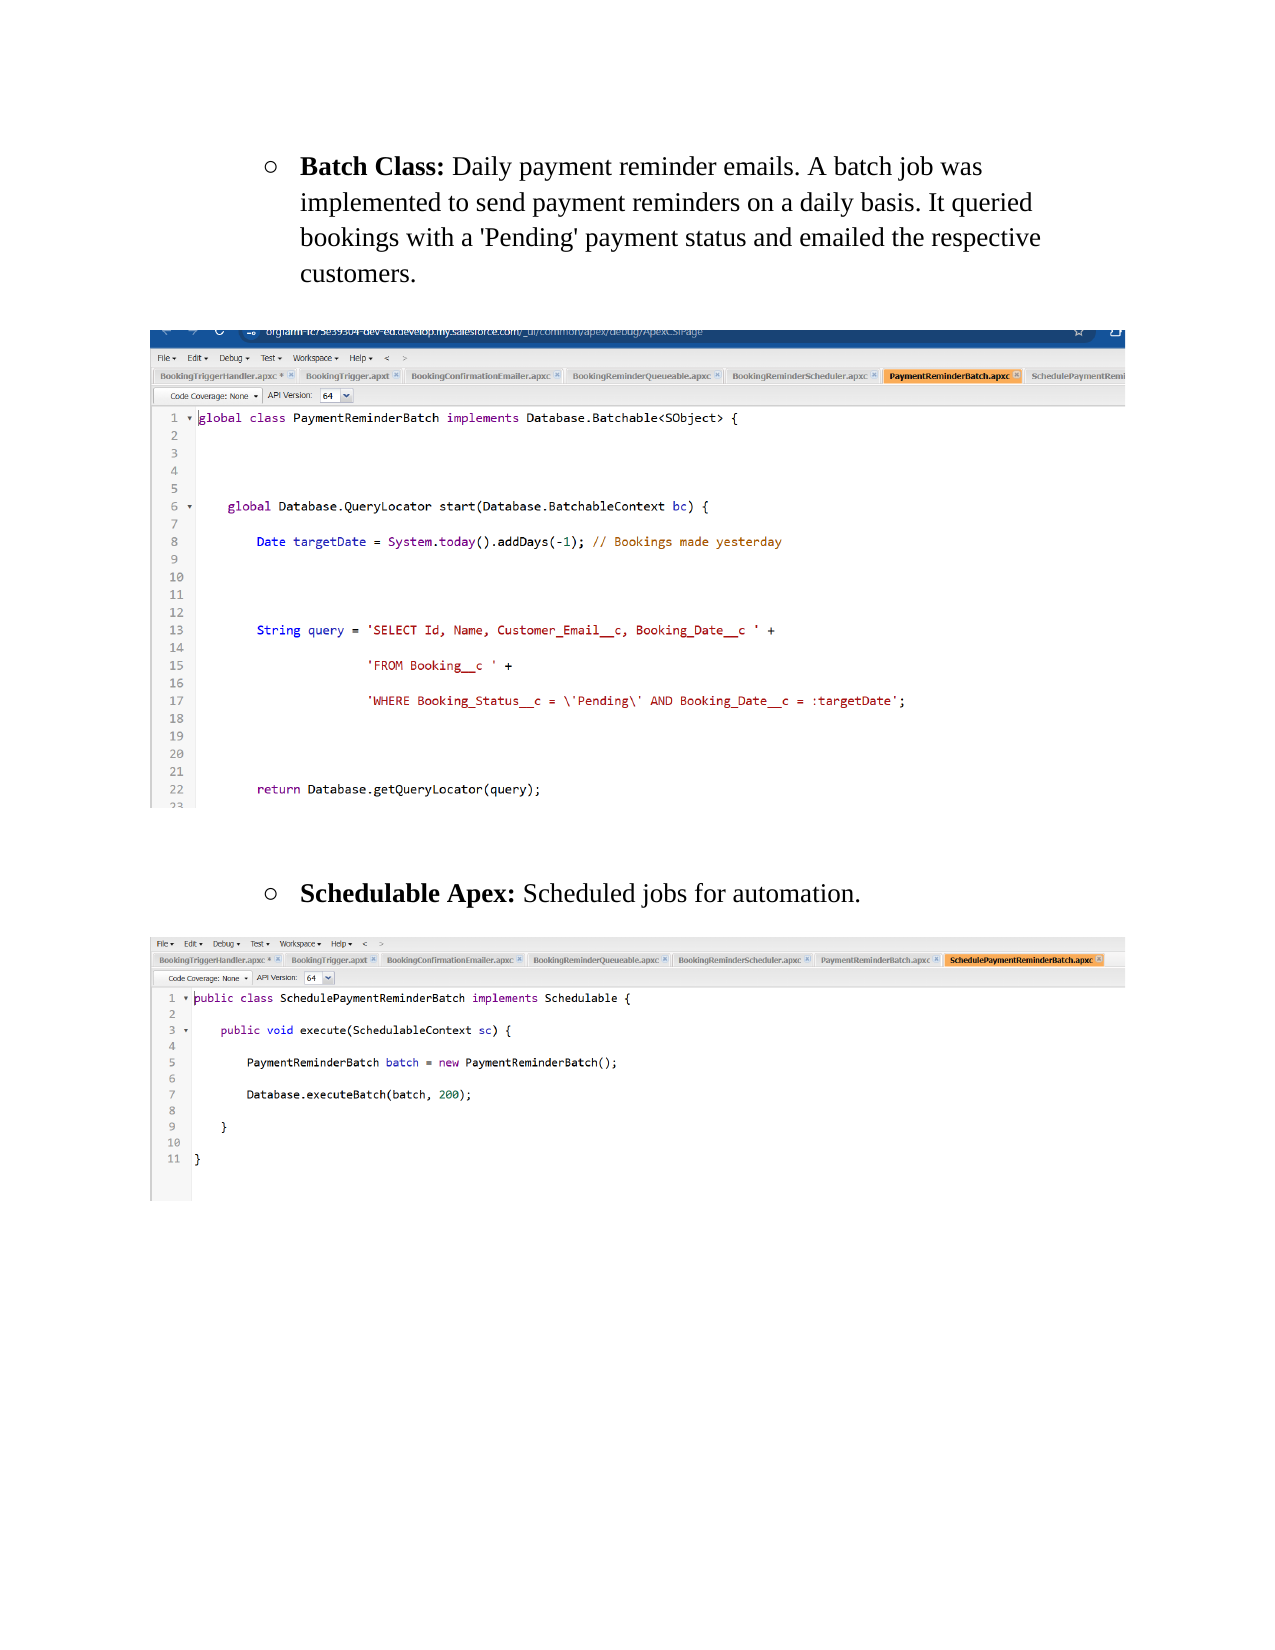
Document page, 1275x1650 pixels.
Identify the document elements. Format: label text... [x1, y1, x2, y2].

list Schedulable Apex: Scheduled jobs for automation. [262, 877, 1125, 908]
picture [150, 937, 1125, 1201]
list Batch Class: Daily payment reminder emails. A batch job was implemented to send payment reminders on a daily basis. It queried bookings with a 'Pending' payment status and emailed the respective customers. [262, 150, 1125, 288]
picture [150, 330, 1125, 808]
